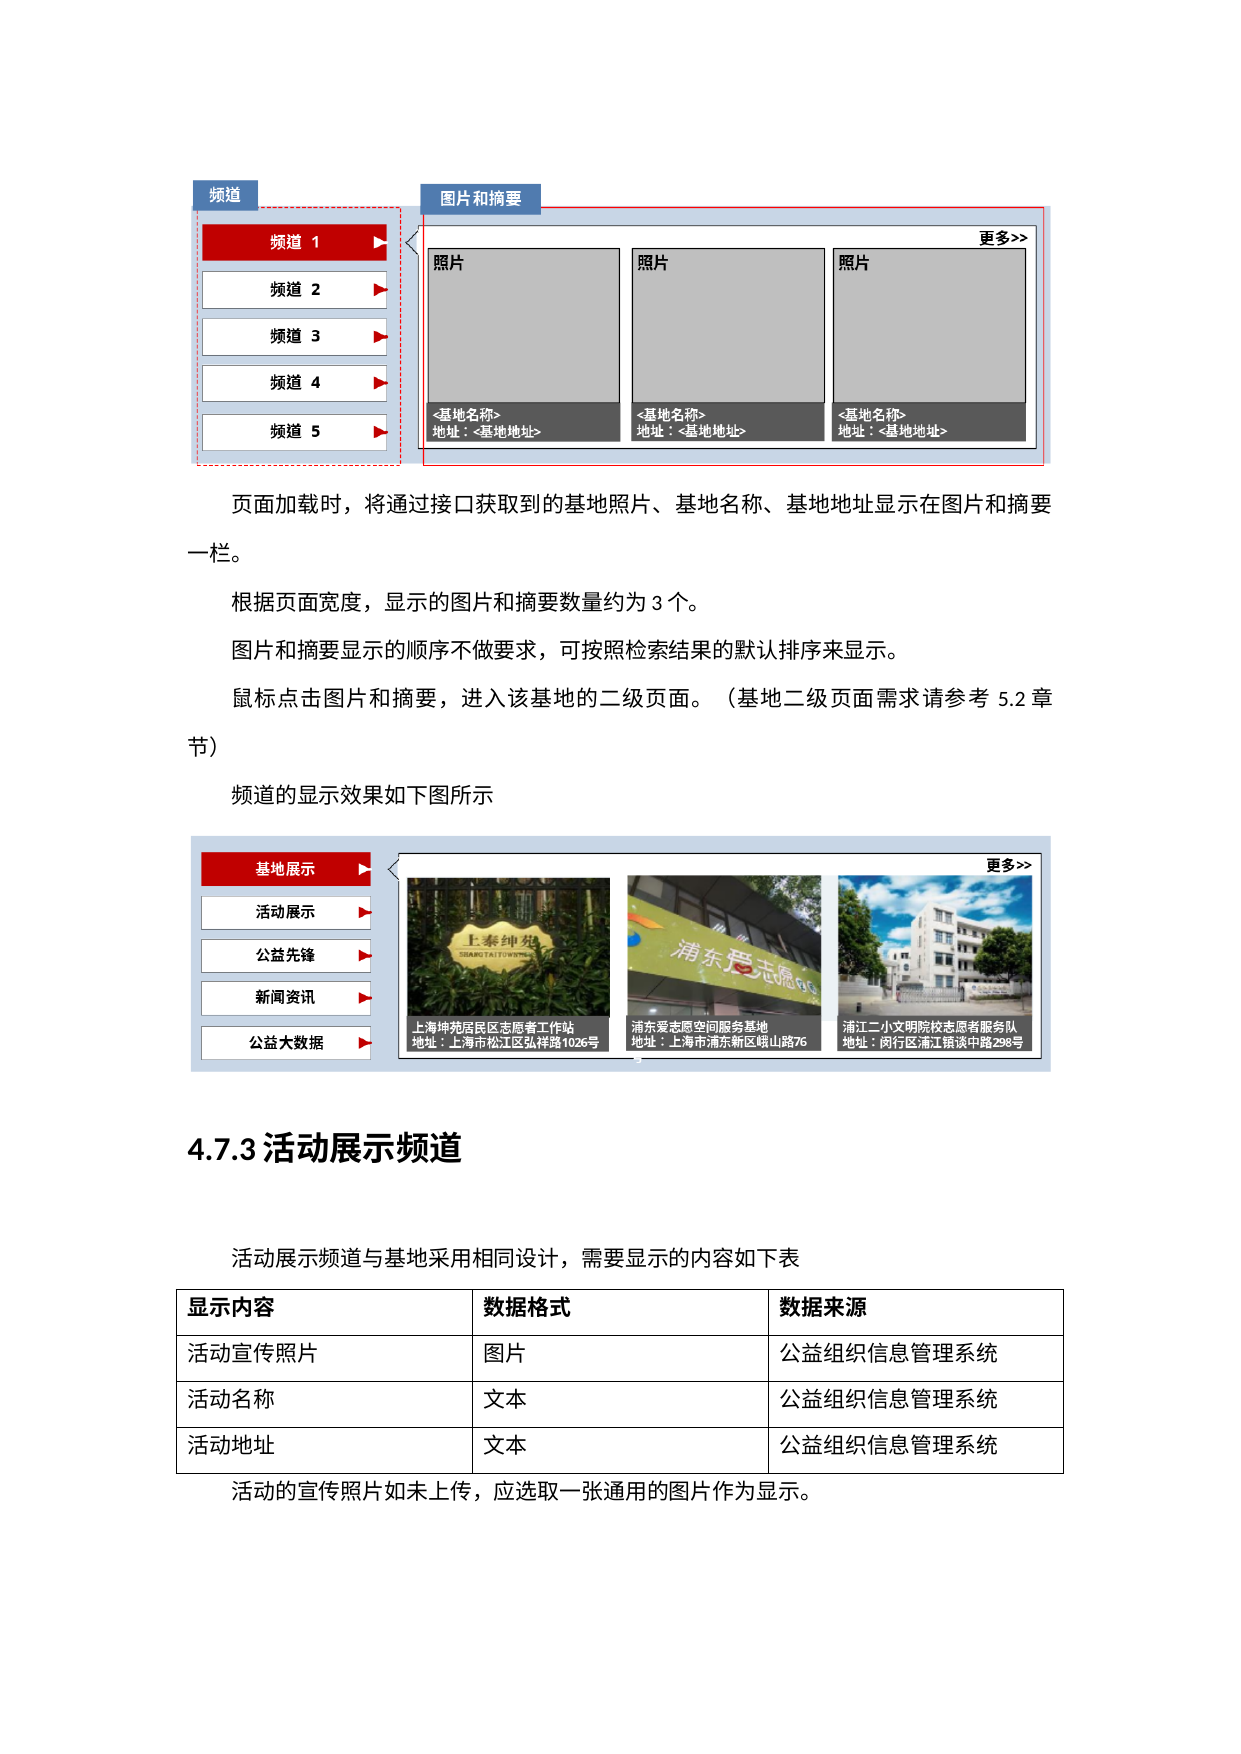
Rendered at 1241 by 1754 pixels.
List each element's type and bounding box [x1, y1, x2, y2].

table_header [177, 1290, 472, 1335]
table_cell [177, 1382, 472, 1427]
table_header [473, 1290, 768, 1335]
table_cell [769, 1336, 1063, 1381]
table_cell [177, 1336, 472, 1381]
table_cell [177, 1428, 472, 1473]
table_header [769, 1290, 1063, 1335]
table_cell [769, 1428, 1063, 1473]
table_cell [473, 1382, 768, 1427]
table_cell [473, 1336, 768, 1381]
table_cell [473, 1428, 768, 1473]
table_cell [769, 1382, 1063, 1427]
